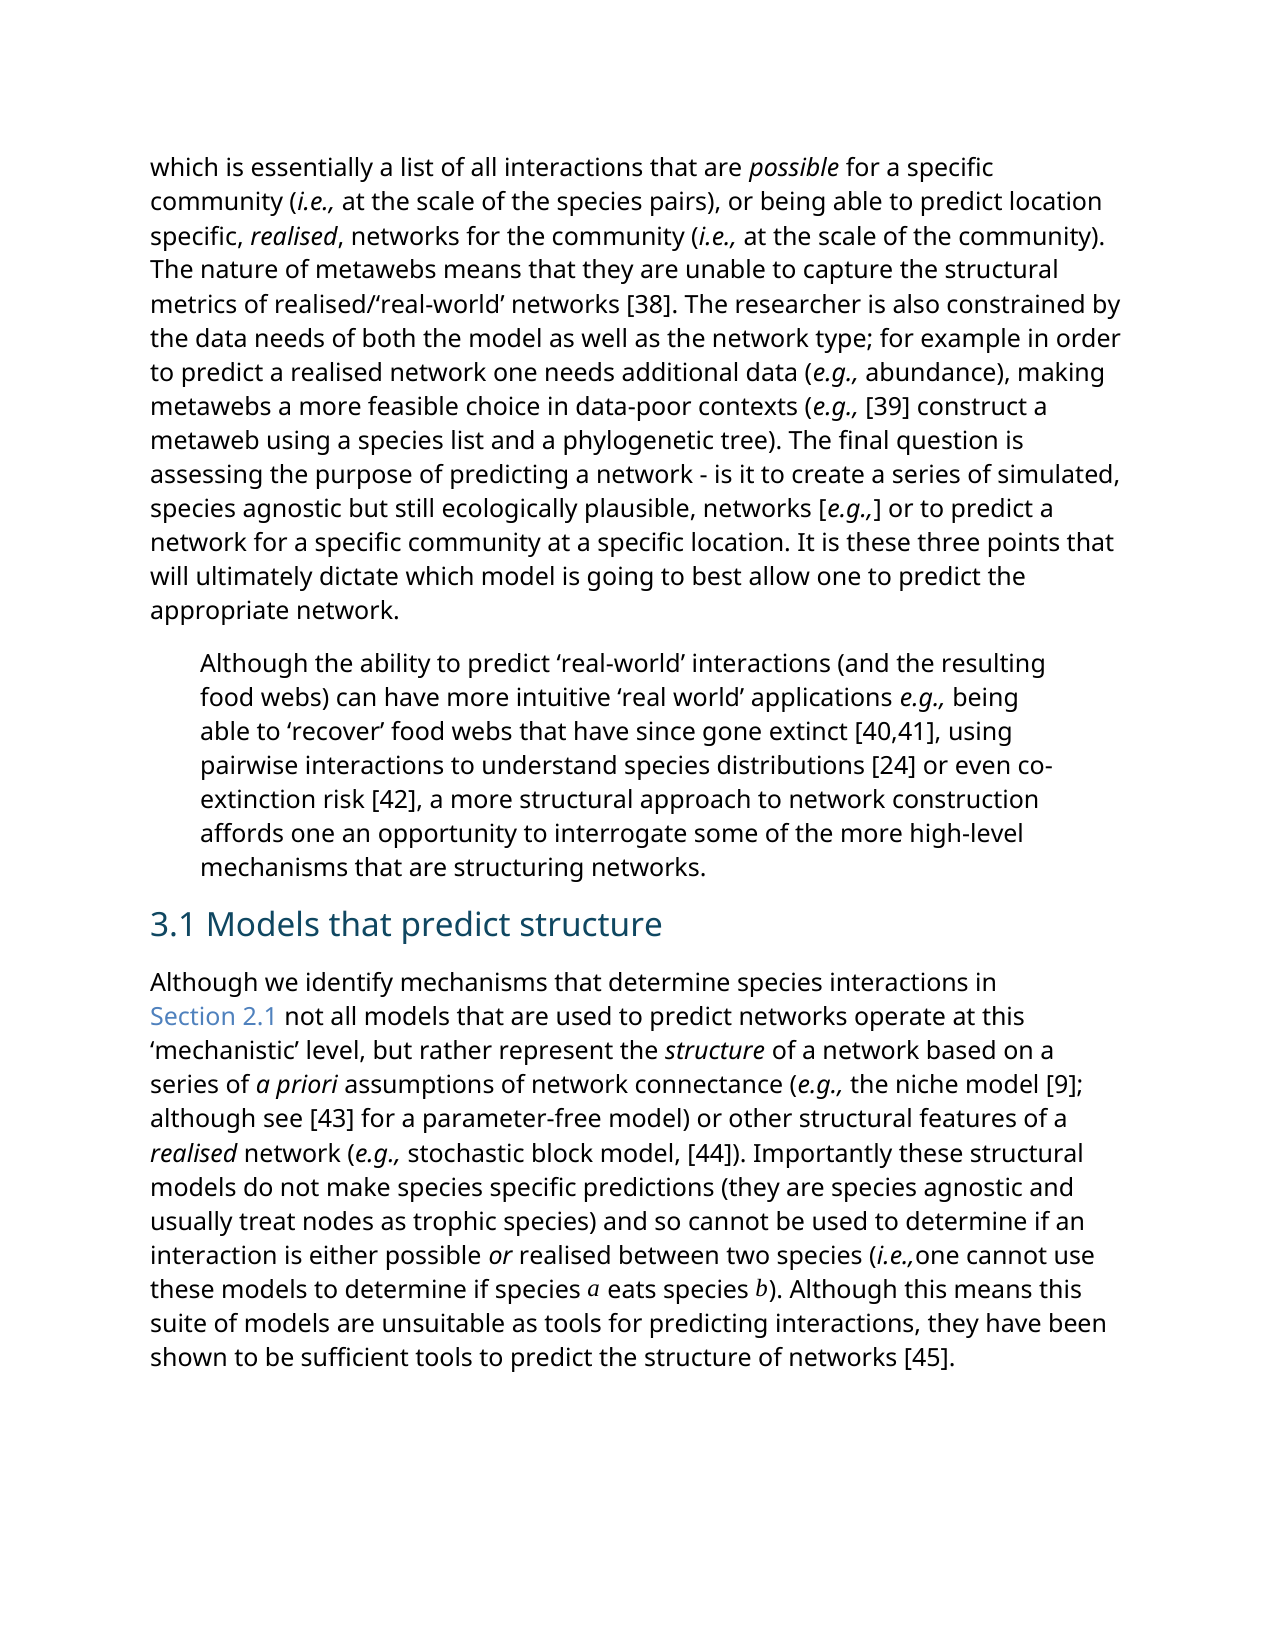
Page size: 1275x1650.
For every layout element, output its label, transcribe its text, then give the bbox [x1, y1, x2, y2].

subtitle 3.1 Models that predict structure [150, 901, 1125, 946]
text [150, 150, 1125, 627]
text Although the ability to predict ‘real-world’ interactions (and the resulting food webs) can have more intuitive ‘real world’ applications e.g., being able to ‘recover’ food webs that have since gone extinct [40,41], using pairwise interactions to understand species distributions [24] or even co-extinction risk [42], a more structural approach to network construction affords one an opportunity to interrogate some of the more high-level mechanisms that are structuring networks. [200, 646, 1075, 884]
text Although we identify mechanisms that determine species interactions in Section 2.1 not all models that are used to predict networks operate at this ‘mechanistic’ level, but rather represent the structure of a network based on a series of a priori assumptions of network connectance (e.g., the niche model [9]; although see [43] for a parameter-free model) or other structural features of a realised network (e.g., stochastic block model, [44]). Importantly these structural models do not make species specific predictions (they are species agnostic and usually treat nodes as trophic species) and so cannot be used to determine if an interaction is either possible or realised between two species (i.e.,one cannot use these models to determine if species eats species ). Although this means this suite of models are unsuitable as tools for predicting interactions, they have been shown to be sufficient tools to predict the structure of networks [45]. [150, 965, 1125, 1374]
